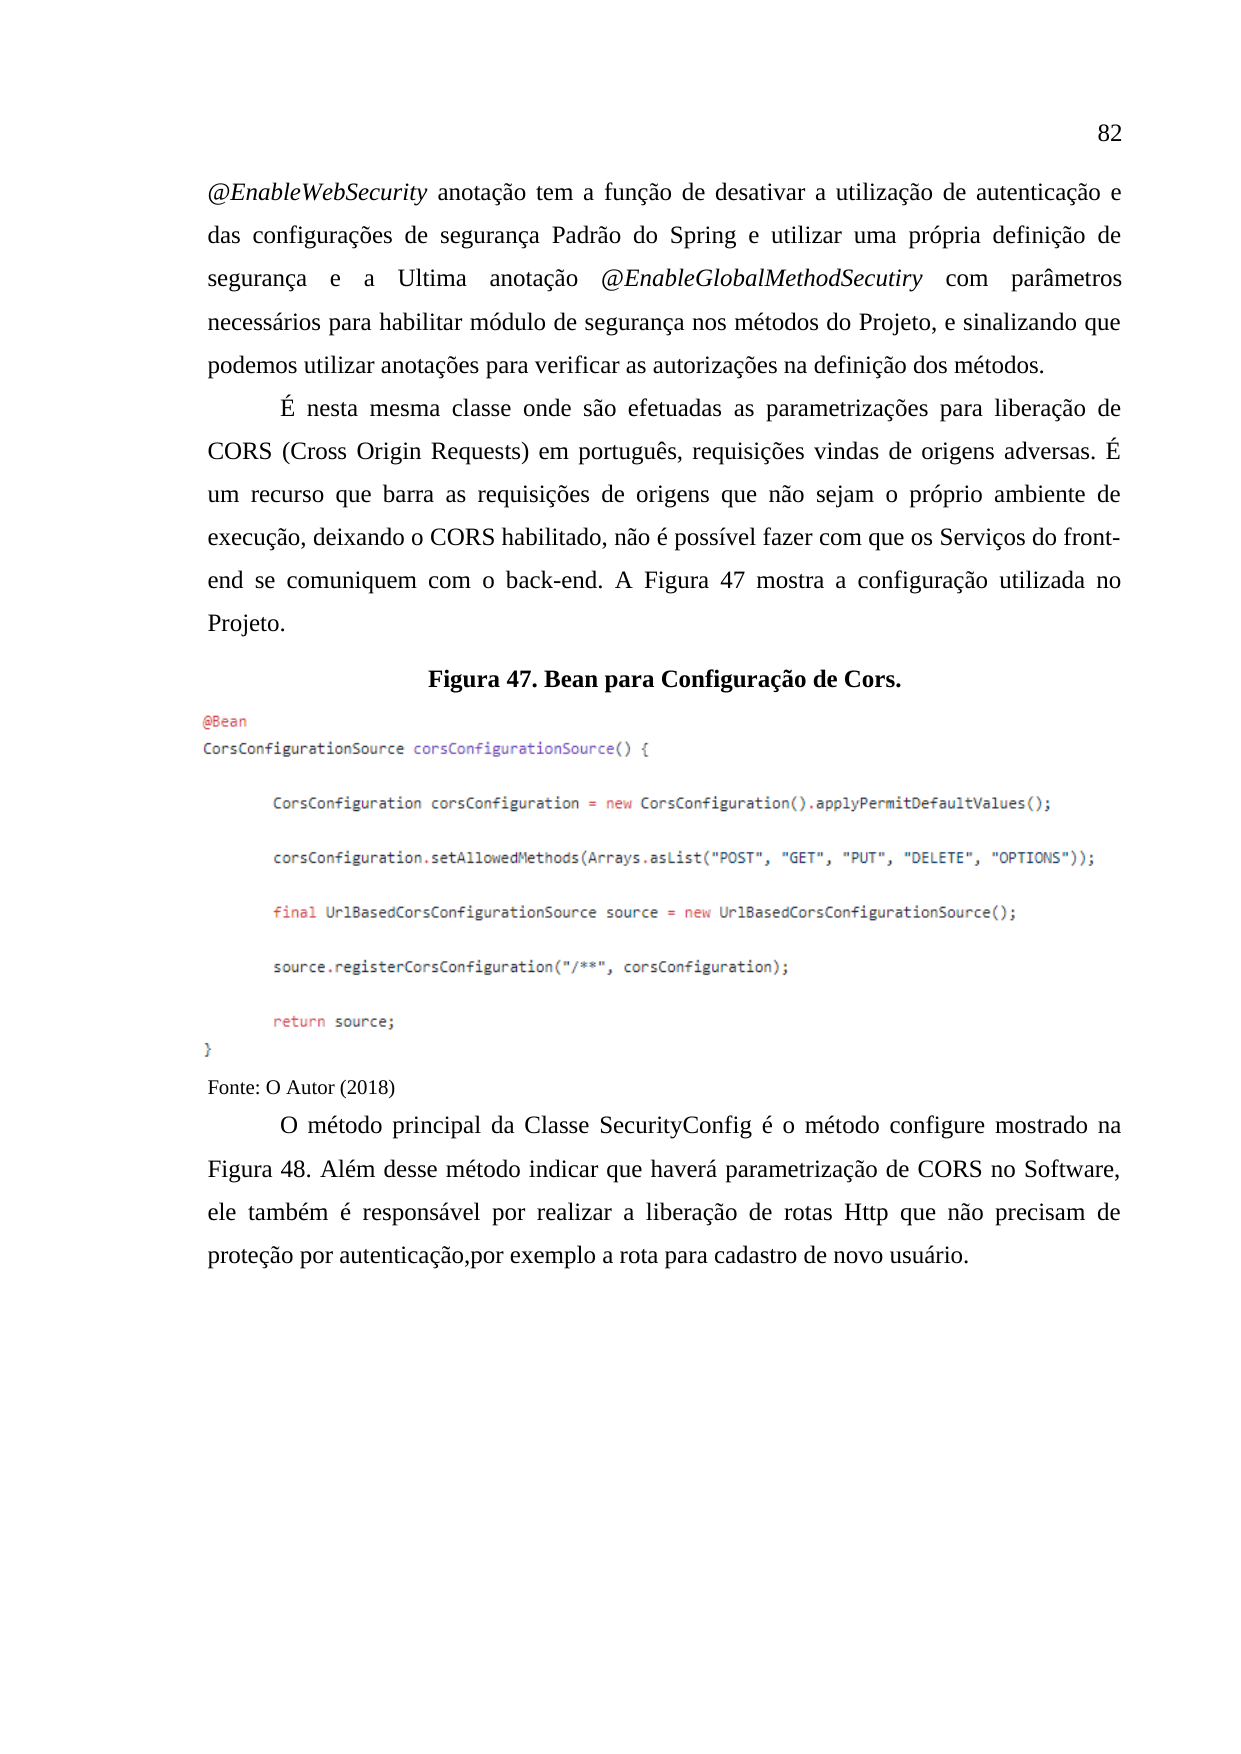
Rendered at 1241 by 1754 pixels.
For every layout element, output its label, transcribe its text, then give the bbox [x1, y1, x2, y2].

text Figura 47. Bean para Configuração de Cors. [207, 664, 1122, 693]
picture [195, 705, 1117, 1061]
text O método principal da Classe SecurityConfig é o método configure mostrado na Figura 48. Além desse método indicar que haverá parametrização de CORS no Software, ele também é responsável por realizar a liberação de rotas Http que não precisam de proteção por autenticação,por exemplo a rota para cadastro de novo usuário. [207, 1111, 1122, 1269]
text Fonte: O Autor (2018) [207, 1074, 1122, 1099]
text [207, 177, 1122, 378]
text É nesta mesma classe onde são efetuadas as parametrizações para liberação de CORS (Cross Origin Requests) em português, requisições vindas de origens adversas. É um recurso que barra as requisições de origens que não sejam o próprio ambiente de execução, deixando o CORS habilitado, não é possível fazer com que os Serviços do front-end se comuniquem com o back-end. A Figura 47 mostra a configuração utilizada no Projeto. [207, 393, 1122, 637]
